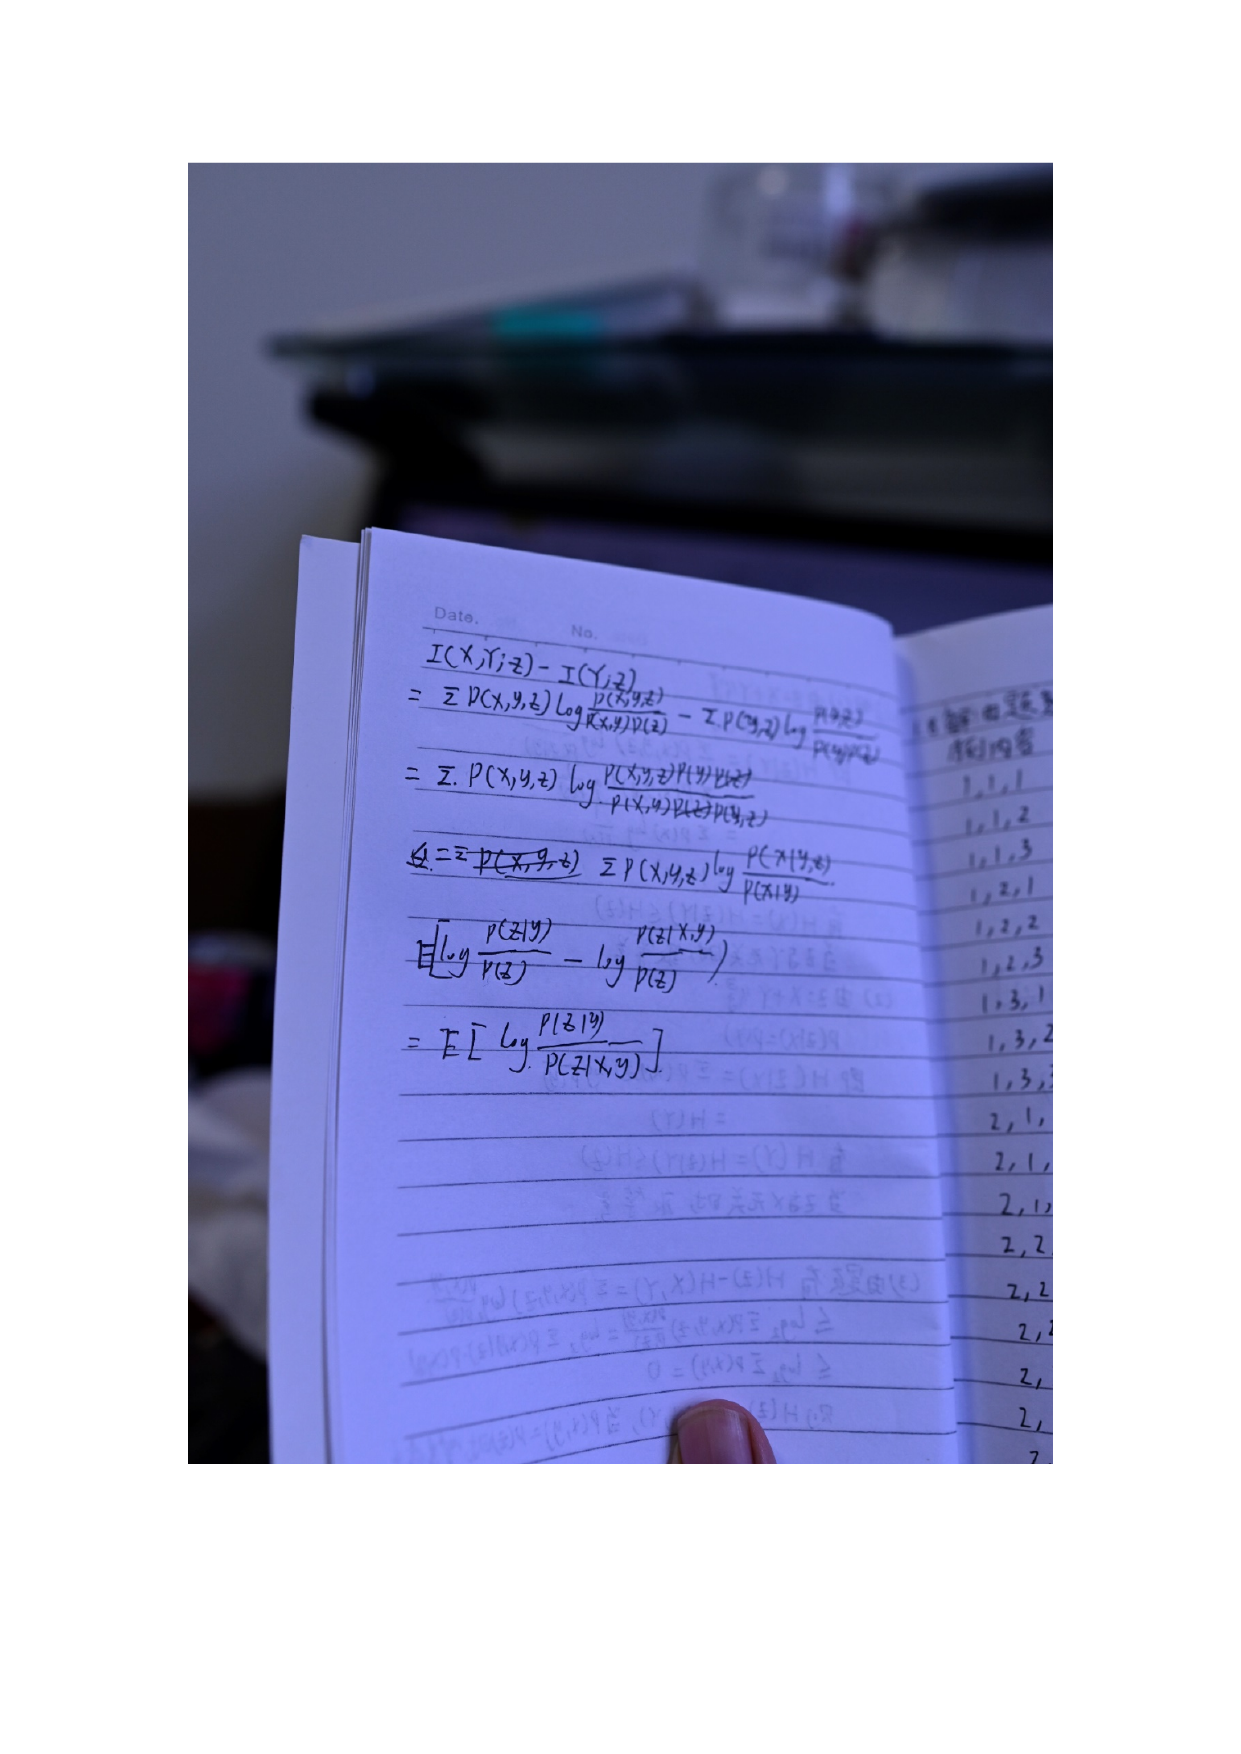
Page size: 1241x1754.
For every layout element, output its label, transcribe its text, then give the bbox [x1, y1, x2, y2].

picture [189, 164, 1052, 1463]
